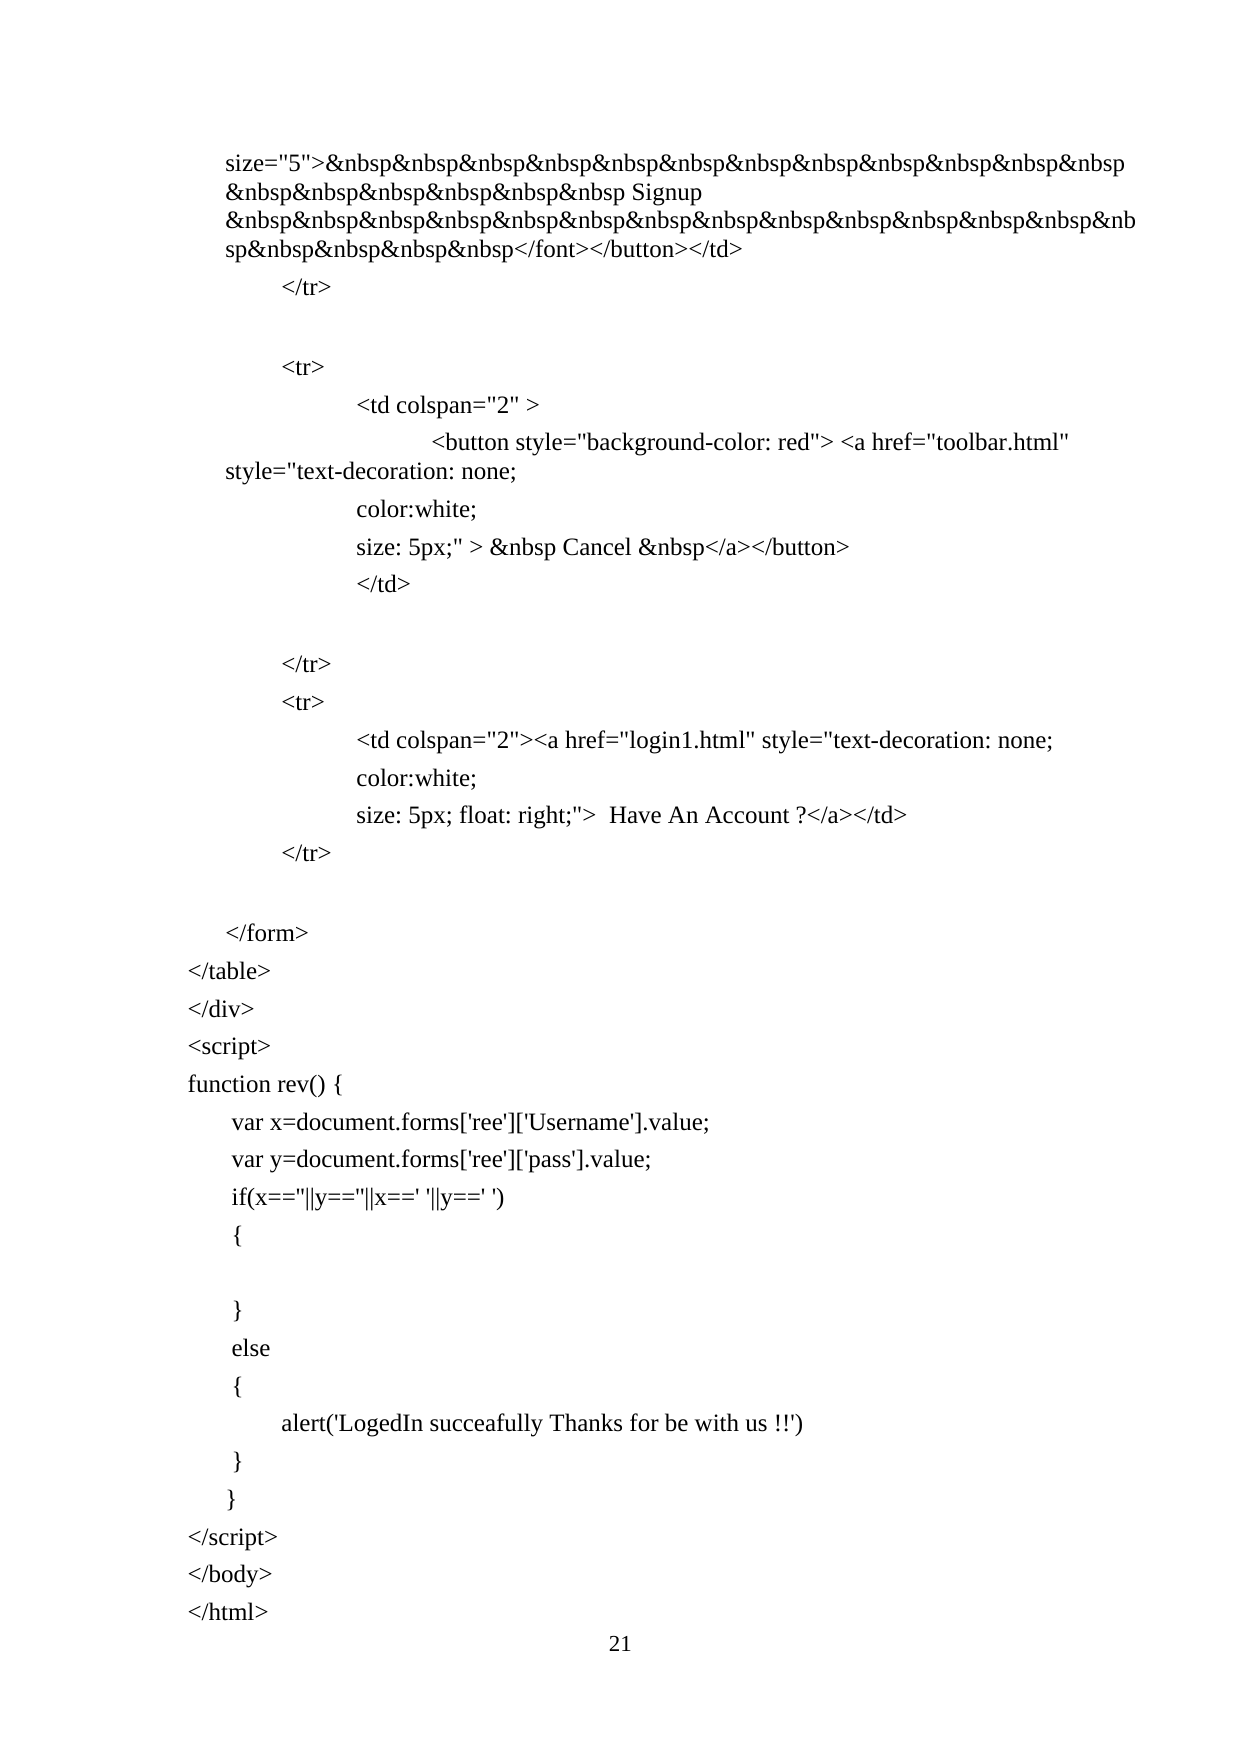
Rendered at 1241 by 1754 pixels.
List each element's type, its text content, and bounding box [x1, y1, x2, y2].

subtitle alert('LogedIn succeafully Thanks for be with us !!') [187, 1408, 1140, 1437]
subtitle </script> [187, 1522, 1140, 1550]
subtitle else [187, 1333, 1140, 1362]
subtitle </tr> [187, 649, 1140, 678]
subtitle <script> [187, 1031, 1140, 1060]
subtitle } [187, 1446, 1140, 1475]
subtitle { [187, 1220, 1140, 1249]
subtitle } [187, 1295, 1140, 1324]
subtitle color:white; [187, 763, 1140, 791]
subtitle <tr> [187, 352, 1140, 381]
subtitle size: 5px; float: right;"> Have An Account ?</a></td> [187, 800, 1140, 829]
subtitle </tr> [187, 272, 1140, 301]
subtitle </body> [187, 1559, 1140, 1588]
subtitle { [187, 1371, 1140, 1399]
subtitle var y=document.forms['ree']['pass'].value; [187, 1144, 1140, 1173]
subtitle </td> [187, 569, 1140, 598]
subtitle </form> [187, 918, 1140, 947]
subtitle var x=document.forms['ree']['Username'].value; [187, 1107, 1140, 1136]
subtitle <td colspan="2"><a href="login1.html" style="text-decoration: none; [187, 725, 1140, 754]
subtitle function rev() { [187, 1069, 1140, 1098]
subtitle </table> [187, 956, 1140, 985]
subtitle size: 5px;" > &nbsp Cancel &nbsp</a></button> [187, 532, 1140, 560]
subtitle color:white; [187, 494, 1140, 523]
subtitle <td colspan="2" > [187, 390, 1140, 418]
subtitle </html> [187, 1597, 1140, 1626]
subtitle </div> [187, 994, 1140, 1022]
subtitle } [187, 1484, 1140, 1513]
subtitle </tr> [187, 838, 1140, 867]
subtitle <button style="background-color: red"> <a href="toolbar.html" style="text-decoration: none; [187, 427, 1140, 485]
subtitle <tr> [187, 687, 1140, 716]
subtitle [187, 148, 1140, 263]
subtitle if(x==''||y==''||x==' '||y==' ') [187, 1182, 1140, 1211]
